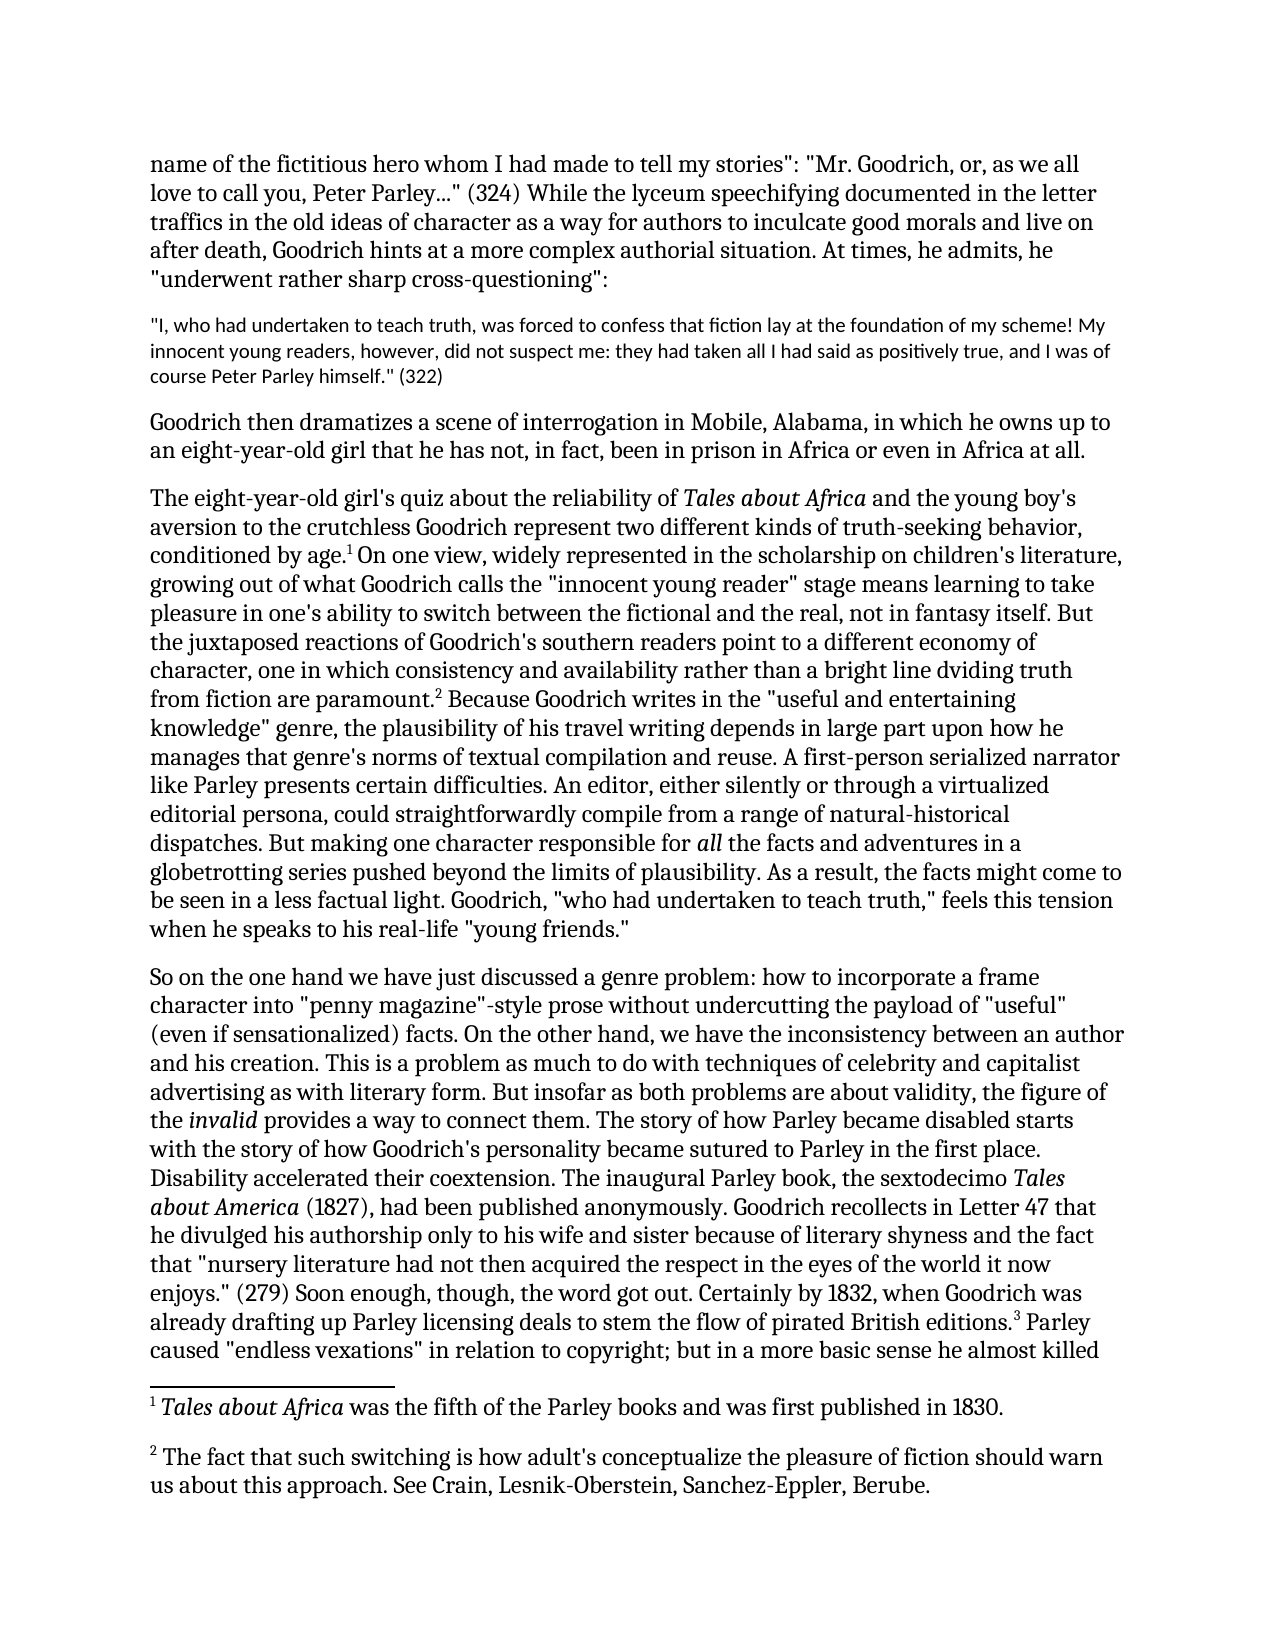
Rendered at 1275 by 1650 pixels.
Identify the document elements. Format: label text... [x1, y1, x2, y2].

text The eight-year-old girl's quiz about the reliability of Tales about Africa and the young boy's aversion to the crutchless Goodrich represent two different kinds of truth-seeking behavior, conditioned by age. On one view, widely represented in the scholarship on children's literature, growing out of what Goodrich calls the "innocent young reader" stage means learning to take pleasure in one's ability to switch between the fictional and the real, not in fantasy itself. But the juxtaposed reactions of Goodrich's southern readers point to a different economy of character, one in which consistency and availability rather than a bright line dviding truth from fiction are paramount. Because Goodrich writes in the "useful and entertaining knowledge" genre, the plausibility of his travel writing depends in large part upon how he manages that genre's norms of textual compilation and reuse. A first-person serialized narrator like Parley presents certain difficulties. An editor, either silently or through a virtualized editorial persona, could straightforwardly compile from a range of natural-historical dispatches. But making one character responsible for all the facts and adventures in a globetrotting series pushed beyond the limits of plausibility. As a result, the facts might come to be seen in a less factual light. Goodrich, "who had undertaken to teach truth," feels this tension when he speaks to his real-life "young friends." [150, 484, 1125, 944]
text "I, who had undertaken to teach truth, was forced to confess that fiction lay at the foundation of my scheme! My innocent young readers, however, did not suspect me: they had taken all I had said as positively true, and I was of course Peter Parley himself." (322) [150, 312, 1125, 389]
text Goodrich then dramatizes a scene of interrogation in Mobile, Alabama, in which he owns up to an eight-year-old girl that he has not, in fact, been in prison in Africa or even in Africa at all. [150, 407, 1125, 465]
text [150, 150, 1125, 294]
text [150, 962, 1125, 1365]
